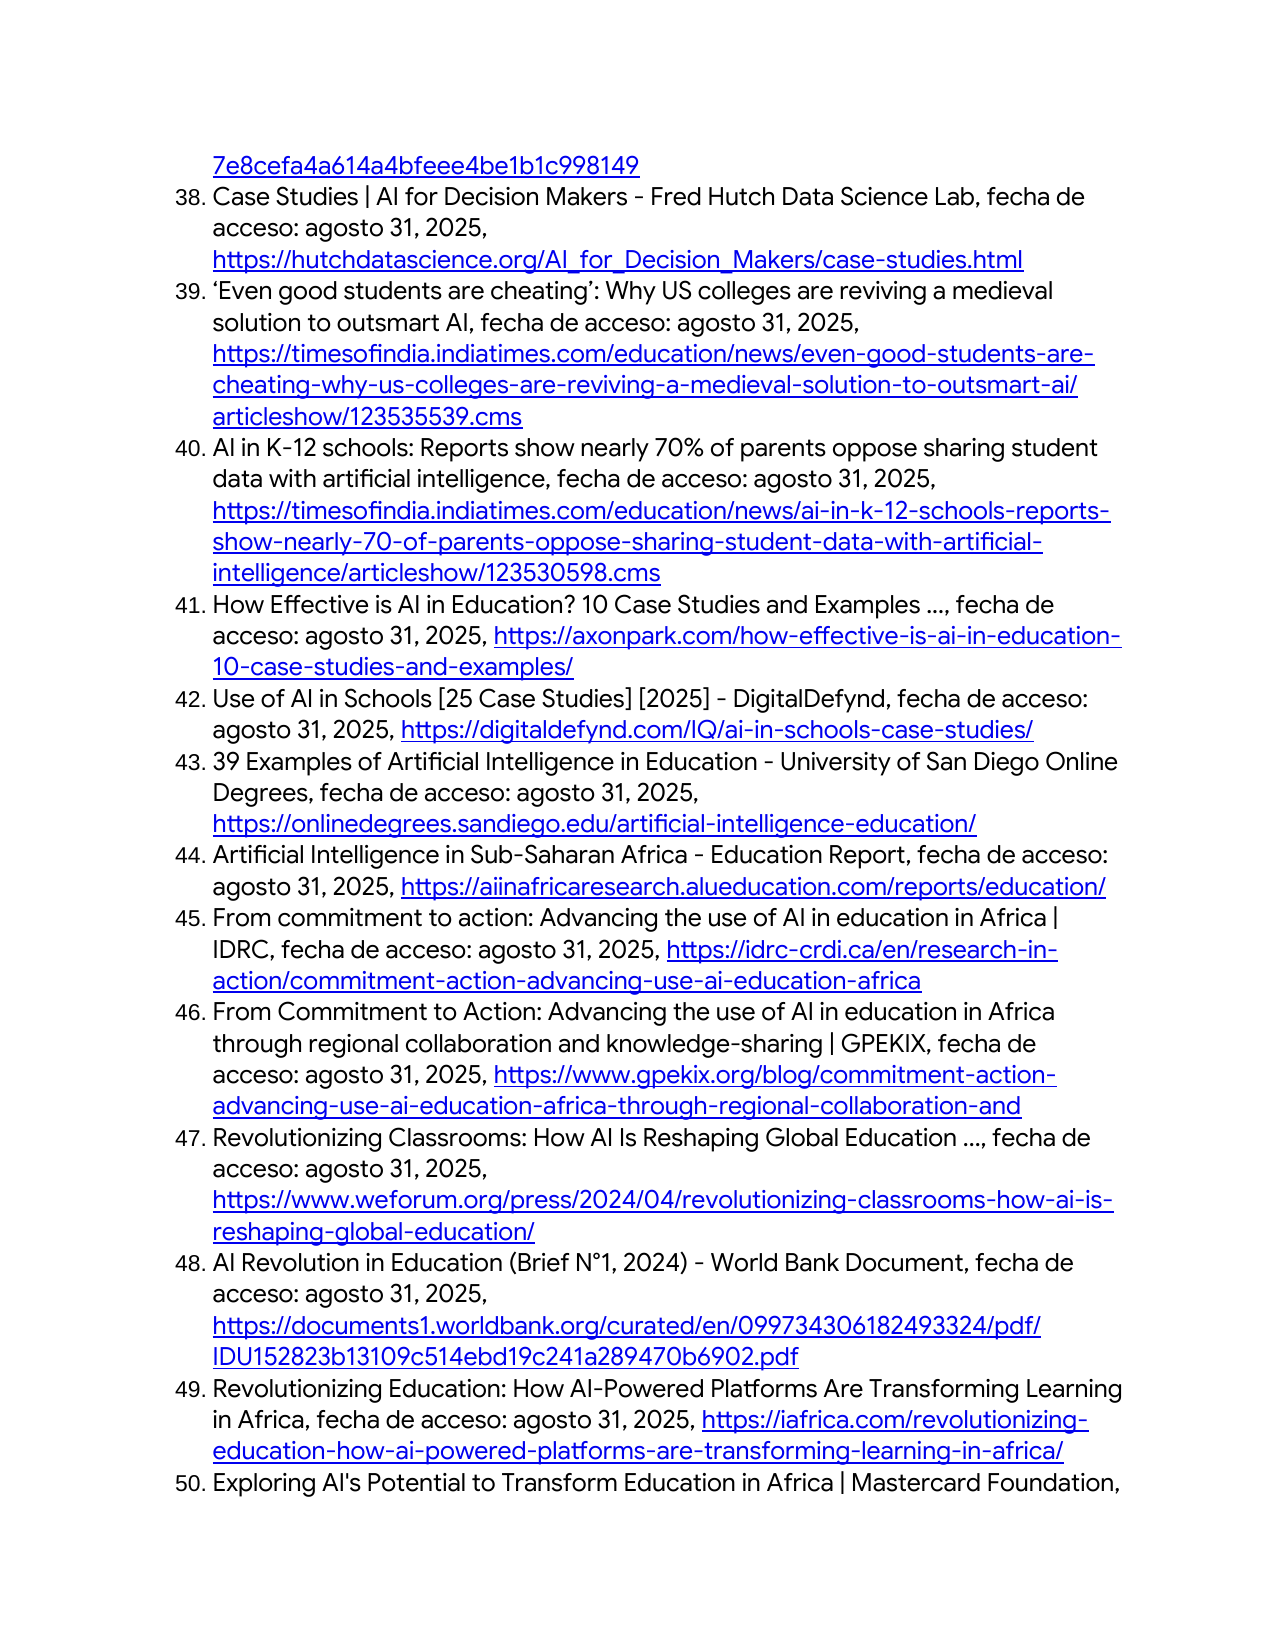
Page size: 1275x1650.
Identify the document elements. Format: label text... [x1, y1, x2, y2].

list AI in K-12 schools: Reports show nearly 70% of parents oppose sharing student data with artificial intelligence, fecha de acceso: agosto 31, 2025, https://timesofindia.indiatimes.com/education/news/ai-in-k-12-schools-reports-show-nearly-70-of-parents-oppose-sharing-student-data-with-artificial-intelligence/articleshow/123530598.cms [175, 432, 1125, 589]
list From Commitment to Action: Advancing the use of AI in education in Africa through regional collaboration and knowledge-sharing | GPEKIX, fecha de acceso: agosto 31, 2025, https://www.gpekix.org/blog/commitment-action-advancing-use-ai-education-africa-through-regional-collaboration-and [175, 997, 1125, 1122]
list Revolutionizing Classrooms: How AI Is Reshaping Global Education ..., fecha de acceso: agosto 31, 2025, https://www.weforum.org/press/2024/04/revolutionizing-classrooms-how-ai-is-reshaping-global-education/ [175, 1122, 1125, 1247]
list How Effective is AI in Education? 10 Case Studies and Examples ..., fecha de acceso: agosto 31, 2025, https://axonpark.com/how-effective-is-ai-in-education-10-case-studies-and-examples/ [175, 589, 1125, 683]
list Case Studies | AI for Decision Makers - Fred Hutch Data Science Lab, fecha de acceso: agosto 31, 2025, https://hutchdatascience.org/AI_for_Decision_Makers/case-studies.html [175, 181, 1125, 275]
list AI Revolution in Education (Brief N°1, 2024) - World Bank Document, fecha de acceso: agosto 31, 2025, https://documents1.worldbank.org/curated/en/099734306182493324/pdf/IDU152823b13109c514ebd19c241a289470b6902.pdf [175, 1247, 1125, 1373]
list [175, 150, 1125, 181]
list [175, 1467, 1125, 1498]
list Revolutionizing Education: How AI-Powered Platforms Are Transforming Learning in Africa, fecha de acceso: agosto 31, 2025, https://iafrica.com/revolutionizing-education-how-ai-powered-platforms-are-transforming-learning-in-africa/ [175, 1373, 1125, 1467]
list Artificial Intelligence in Sub-Saharan Africa - Education Report, fecha de acceso: agosto 31, 2025, https://aiinafricaresearch.alueducation.com/reports/education/ [175, 840, 1125, 902]
list From commitment to action: Advancing the use of AI in education in Africa | IDRC, fecha de acceso: agosto 31, 2025, https://idrc-crdi.ca/en/research-in-action/commitment-action-advancing-use-ai-education-africa [175, 902, 1125, 997]
list 39 Examples of Artificial Intelligence in Education - University of San Diego Online Degrees, fecha de acceso: agosto 31, 2025, https://onlinedegrees.sandiego.edu/artificial-intelligence-education/ [175, 746, 1125, 840]
list Use of AI in Schools [25 Case Studies] [2025] - DigitalDefynd, fecha de acceso: agosto 31, 2025, https://digitaldefynd.com/IQ/ai-in-schools-case-studies/ [175, 683, 1125, 746]
list ‘Even good students are cheating’: Why US colleges are reviving a medieval solution to outsmart AI, fecha de acceso: agosto 31, 2025, https://timesofindia.indiatimes.com/education/news/even-good-students-are-cheating-why-us-colleges-are-reviving-a-medieval-solution-to-outsmart-ai/articleshow/123535539.cms [175, 275, 1125, 432]
